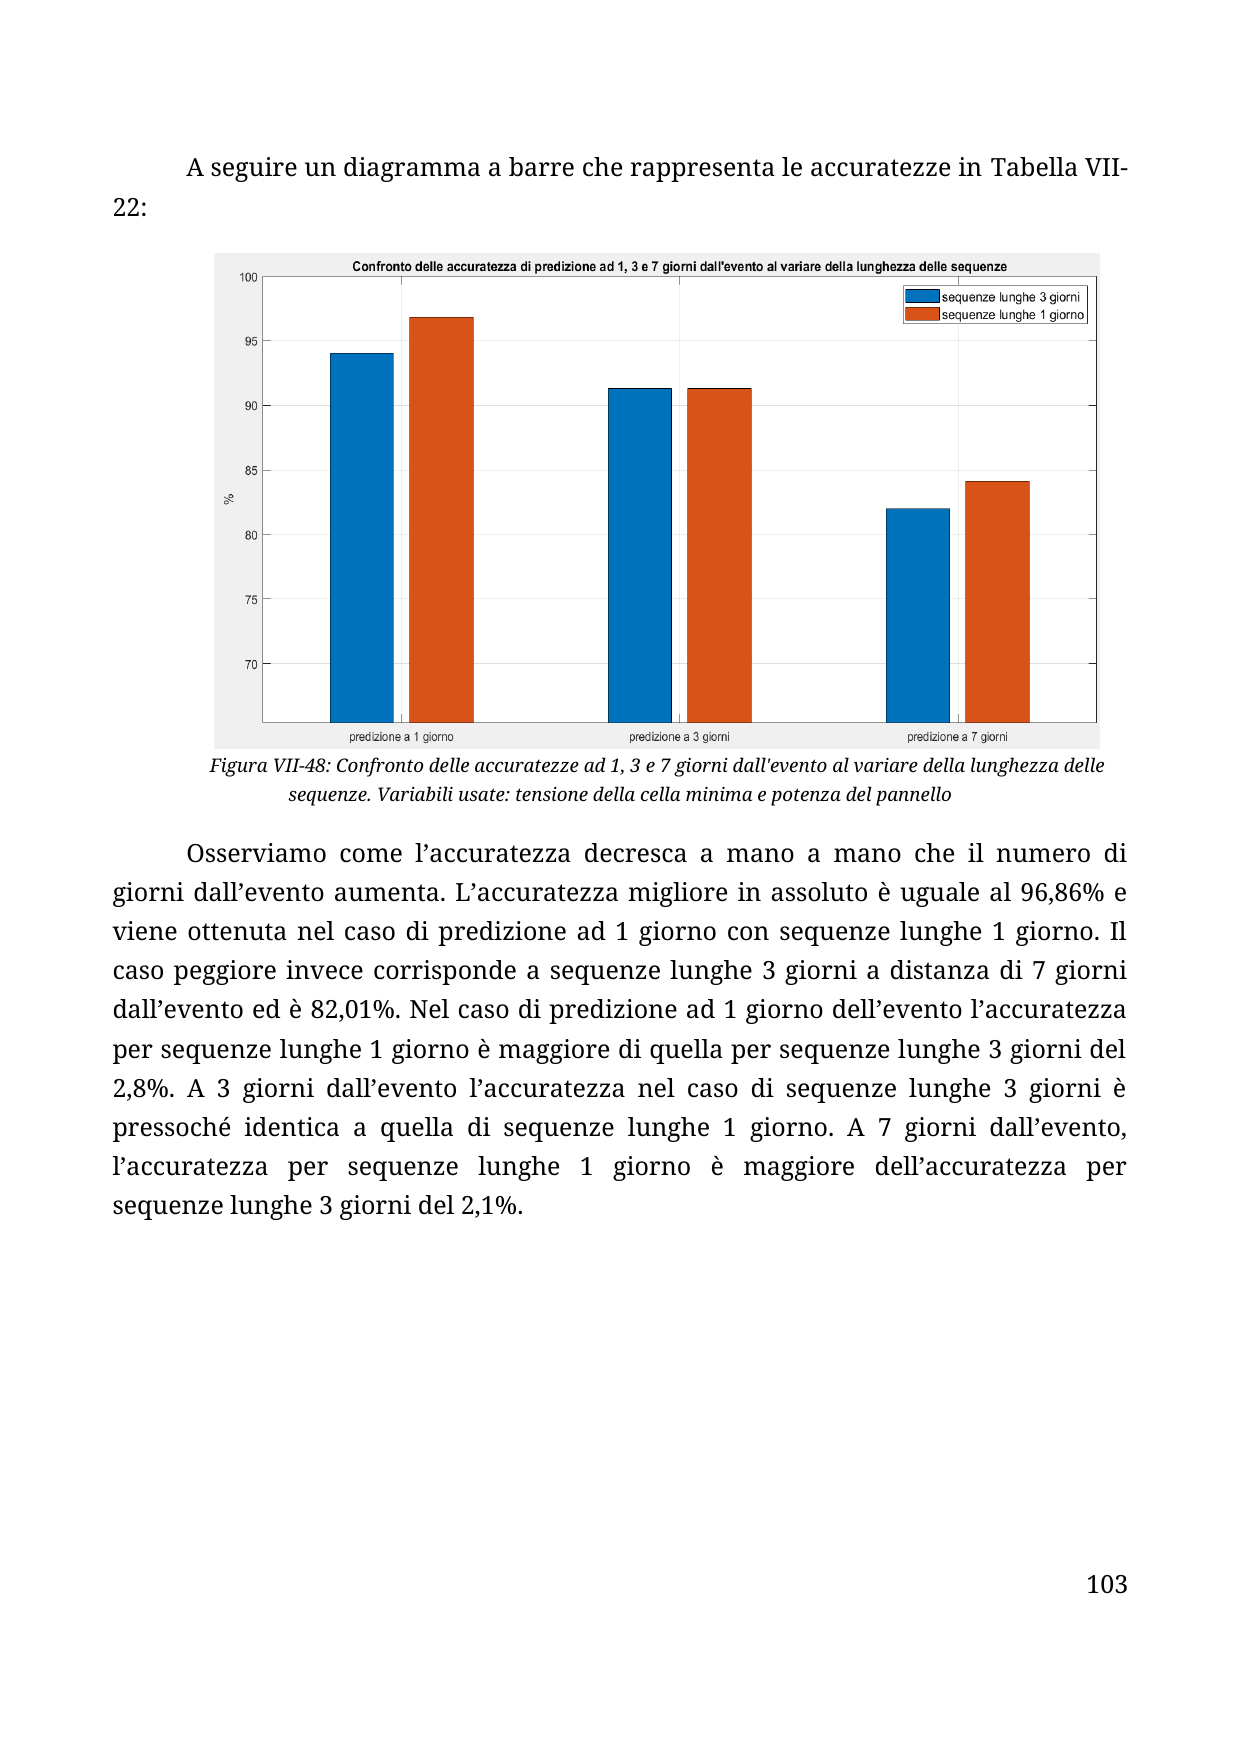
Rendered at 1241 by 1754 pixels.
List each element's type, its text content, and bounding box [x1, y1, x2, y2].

text Osserviamo come l’accuratezza decresca a mano a mano che il numero di giorni dall’evento aumenta. L’accuratezza migliore in assoluto è uguale al 96,86% e viene ottenuta nel caso di predizione ad 1 giorno con sequenze lunghe 1 giorno. Il caso peggiore invece corrisponde a sequenze lunghe 3 giorni a distanza di 7 giorni dall’evento ed è 82,01%. Nel caso di predizione ad 1 giorno dell’evento l’accuratezza per sequenze lunghe 1 giorno è maggiore di quella per sequenze lunghe 3 giorni del 2,8%. A 3 giorni dall’evento l’accuratezza nel caso di sequenze lunghe 3 giorni è pressoché identica a quella di sequenze lunghe 1 giorno. A 7 giorni dall’evento, l’accuratezza per sequenze lunghe 1 giorno è maggiore dell’accuratezza per sequenze lunghe 3 giorni del 2,1%. [112, 836, 1128, 1222]
picture [214, 253, 1100, 749]
